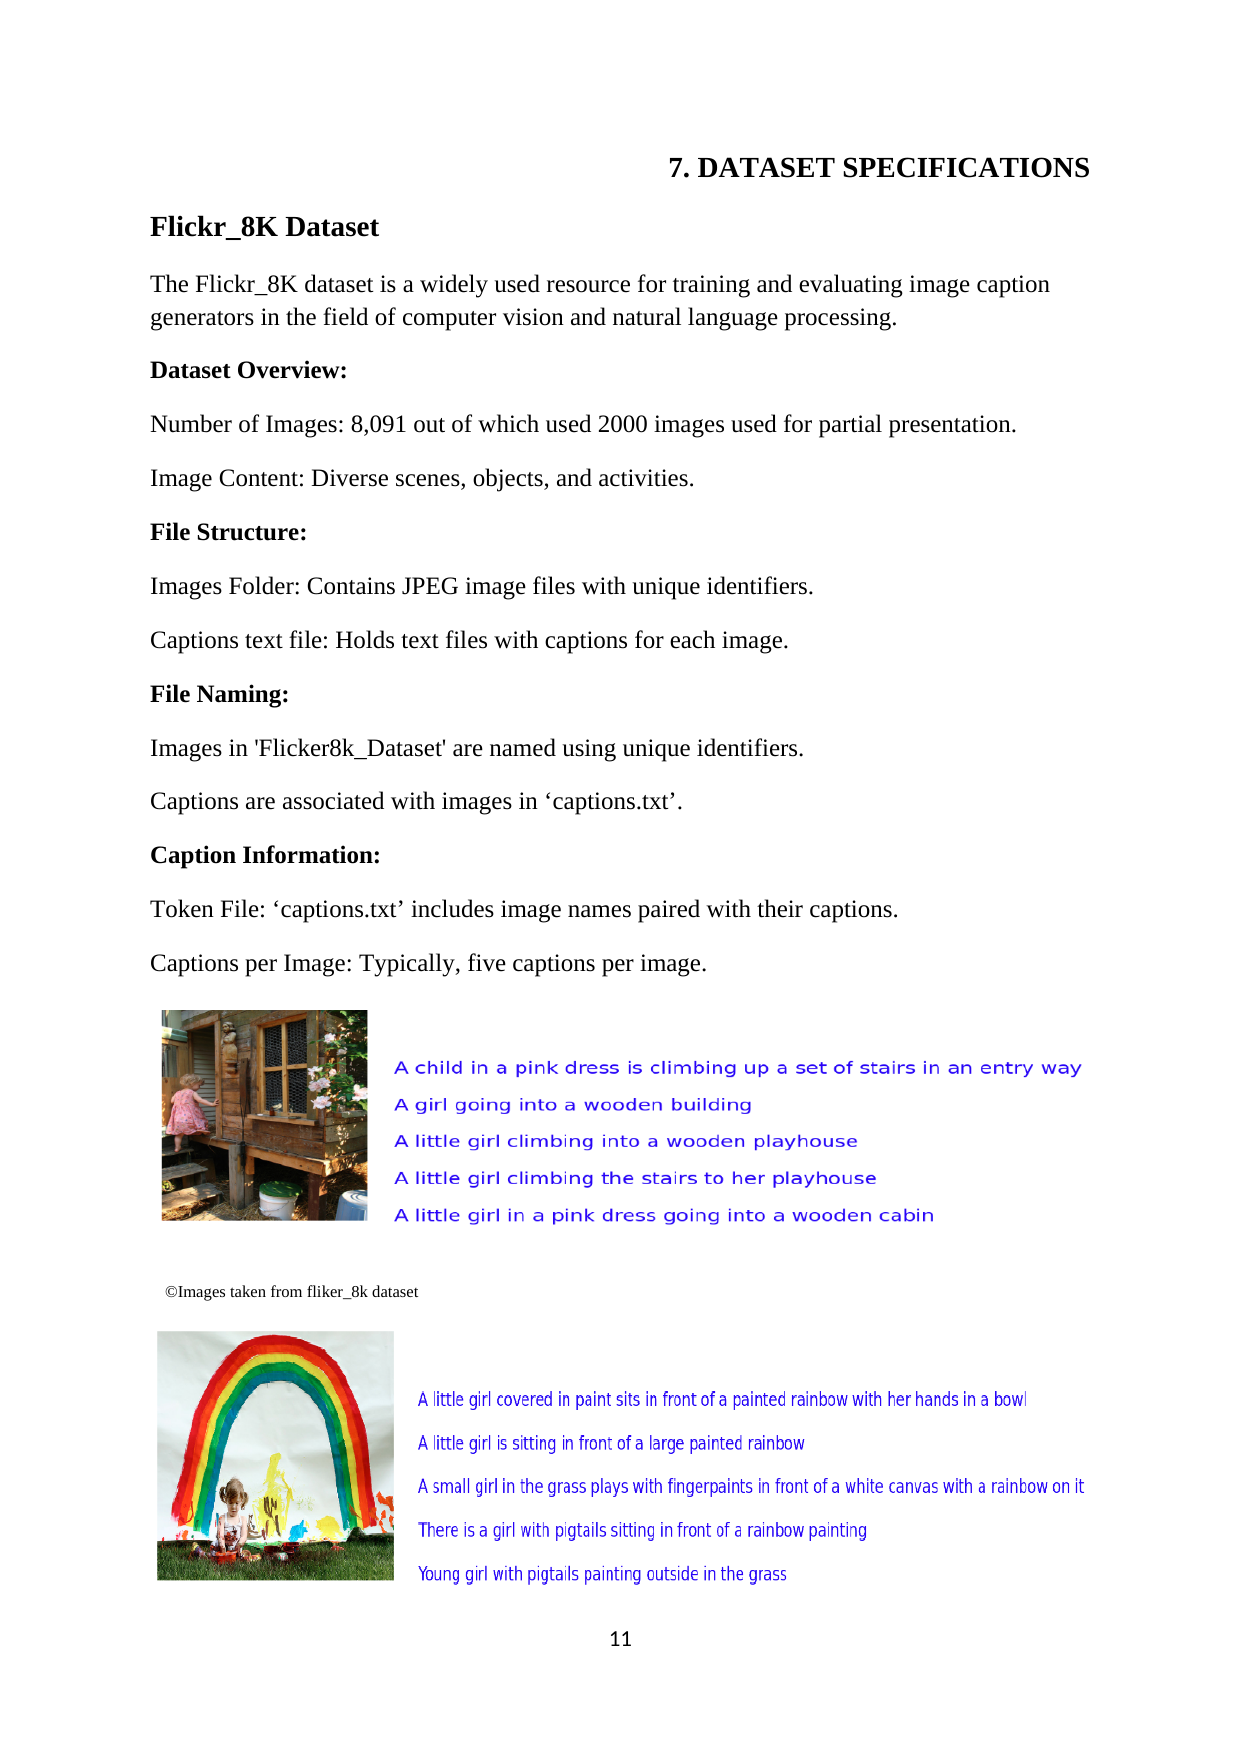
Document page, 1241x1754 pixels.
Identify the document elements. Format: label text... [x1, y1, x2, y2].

text Dataset Overview: [150, 356, 1090, 384]
text File Naming: [150, 679, 1090, 707]
picture [150, 1002, 1087, 1234]
text Captions are associated with images in ‘captions.txt’. [150, 786, 1090, 815]
picture [150, 1324, 1087, 1600]
text Number of Images: 8,091 out of which used 2000 images used for partial presentation. [150, 409, 1090, 438]
text Image Content: Diverse scenes, objects, and activities. [150, 463, 1090, 492]
text 7. DATASET SPECIFICATIONS [150, 150, 1090, 183]
text File Structure: [150, 517, 1090, 546]
text Captions per Image: Typically, five captions per image. [150, 948, 1090, 977]
text The Flickr_8K dataset is a widely used resource for training and evaluating image caption generators in the field of computer vision and natural language processing. [150, 269, 1090, 331]
text Images in 'Flicker8k_Dataset' are named using unique identifiers. [150, 733, 1090, 761]
text Flickr_8K Dataset [150, 209, 1090, 243]
text Token File: ‘captions.txt’ includes image names paired with their captions. [150, 894, 1090, 923]
text Captions text file: Holds text files with captions for each image. [150, 625, 1090, 654]
text Caption Information: [150, 840, 1090, 869]
text Images Folder: Contains JPEG image files with unique identifiers. [150, 571, 1090, 600]
